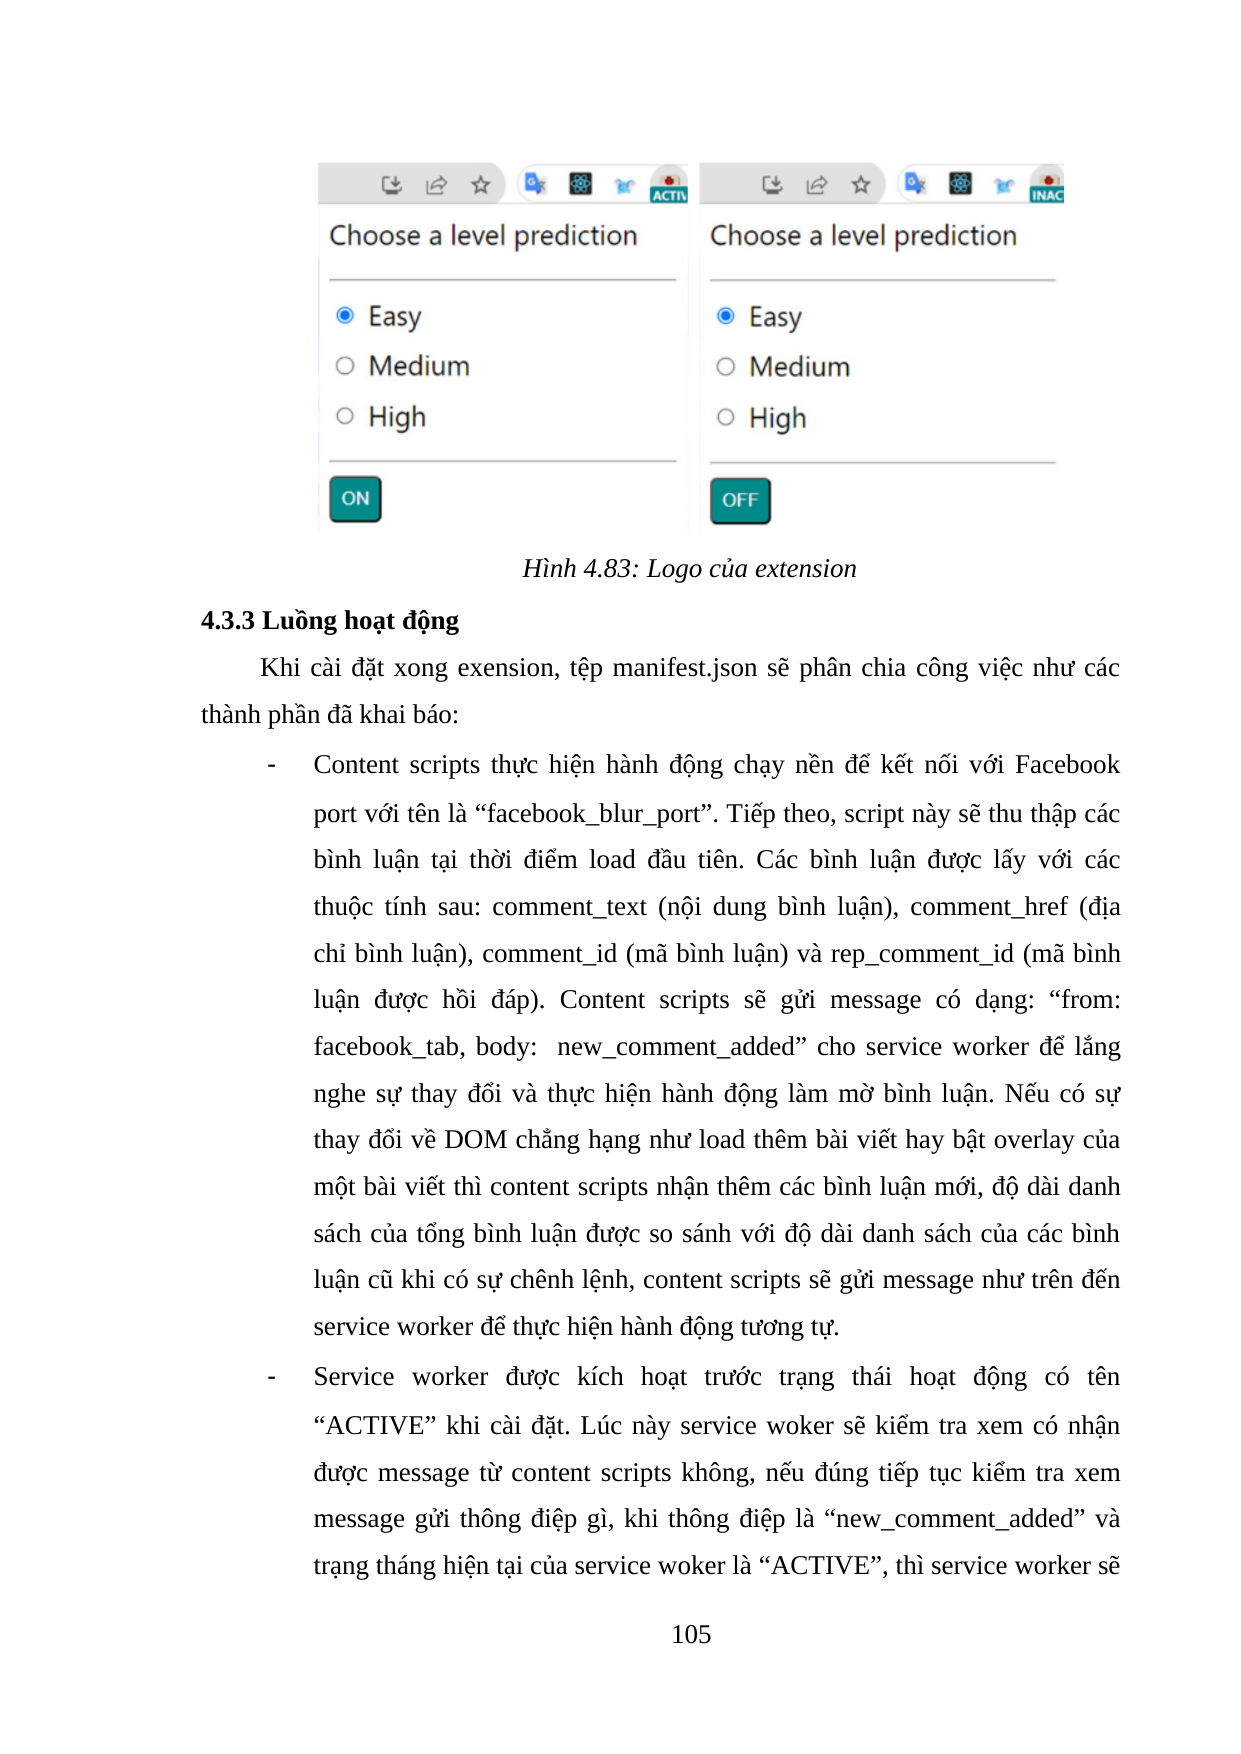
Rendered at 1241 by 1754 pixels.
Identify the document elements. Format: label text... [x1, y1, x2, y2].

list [276, 1357, 1122, 1580]
list Content scripts thực hiện hành động chạy nền để kết nối với Facebook port với tên là “facebook_blur_port”. Tiếp theo, script này sẽ thu thập các bình luận tại thời điểm load đầu tiên. Các bình luận được lấy với các thuộc tính sau: comment_text (nội dung bình luận), comment_href (địa chỉ bình luận), comment_id (mã bình luận) và rep_comment_id (mã bình luận được hồi đáp). Content scripts sẽ gửi message có dạng: “from: facebook_tab, body: new_comment_added” cho service worker để lắng nghe sự thay đổi và thực hiện hành động làm mờ bình luận. Nếu có sự thay đổi về DOM chẳng hạng như load thêm bài viết hay bật overlay của một bài viết thì content scripts nhận thêm các bình luận mới, độ dài danh sách của tổng bình luận được so sánh với độ dài danh sách của các bình luận cũ khi có sự chênh lệnh, content scripts sẽ gửi message như trên đến service worker để thực hiện hành động tương tự. [276, 744, 1122, 1341]
text Khi cài đặt xong exension, tệp manifest.json sẽ phân chia công việc như các thành phần đã khai báo: [201, 651, 1122, 729]
picture [317, 159, 1065, 537]
subtitle Luồng hoạt động [201, 604, 1122, 636]
